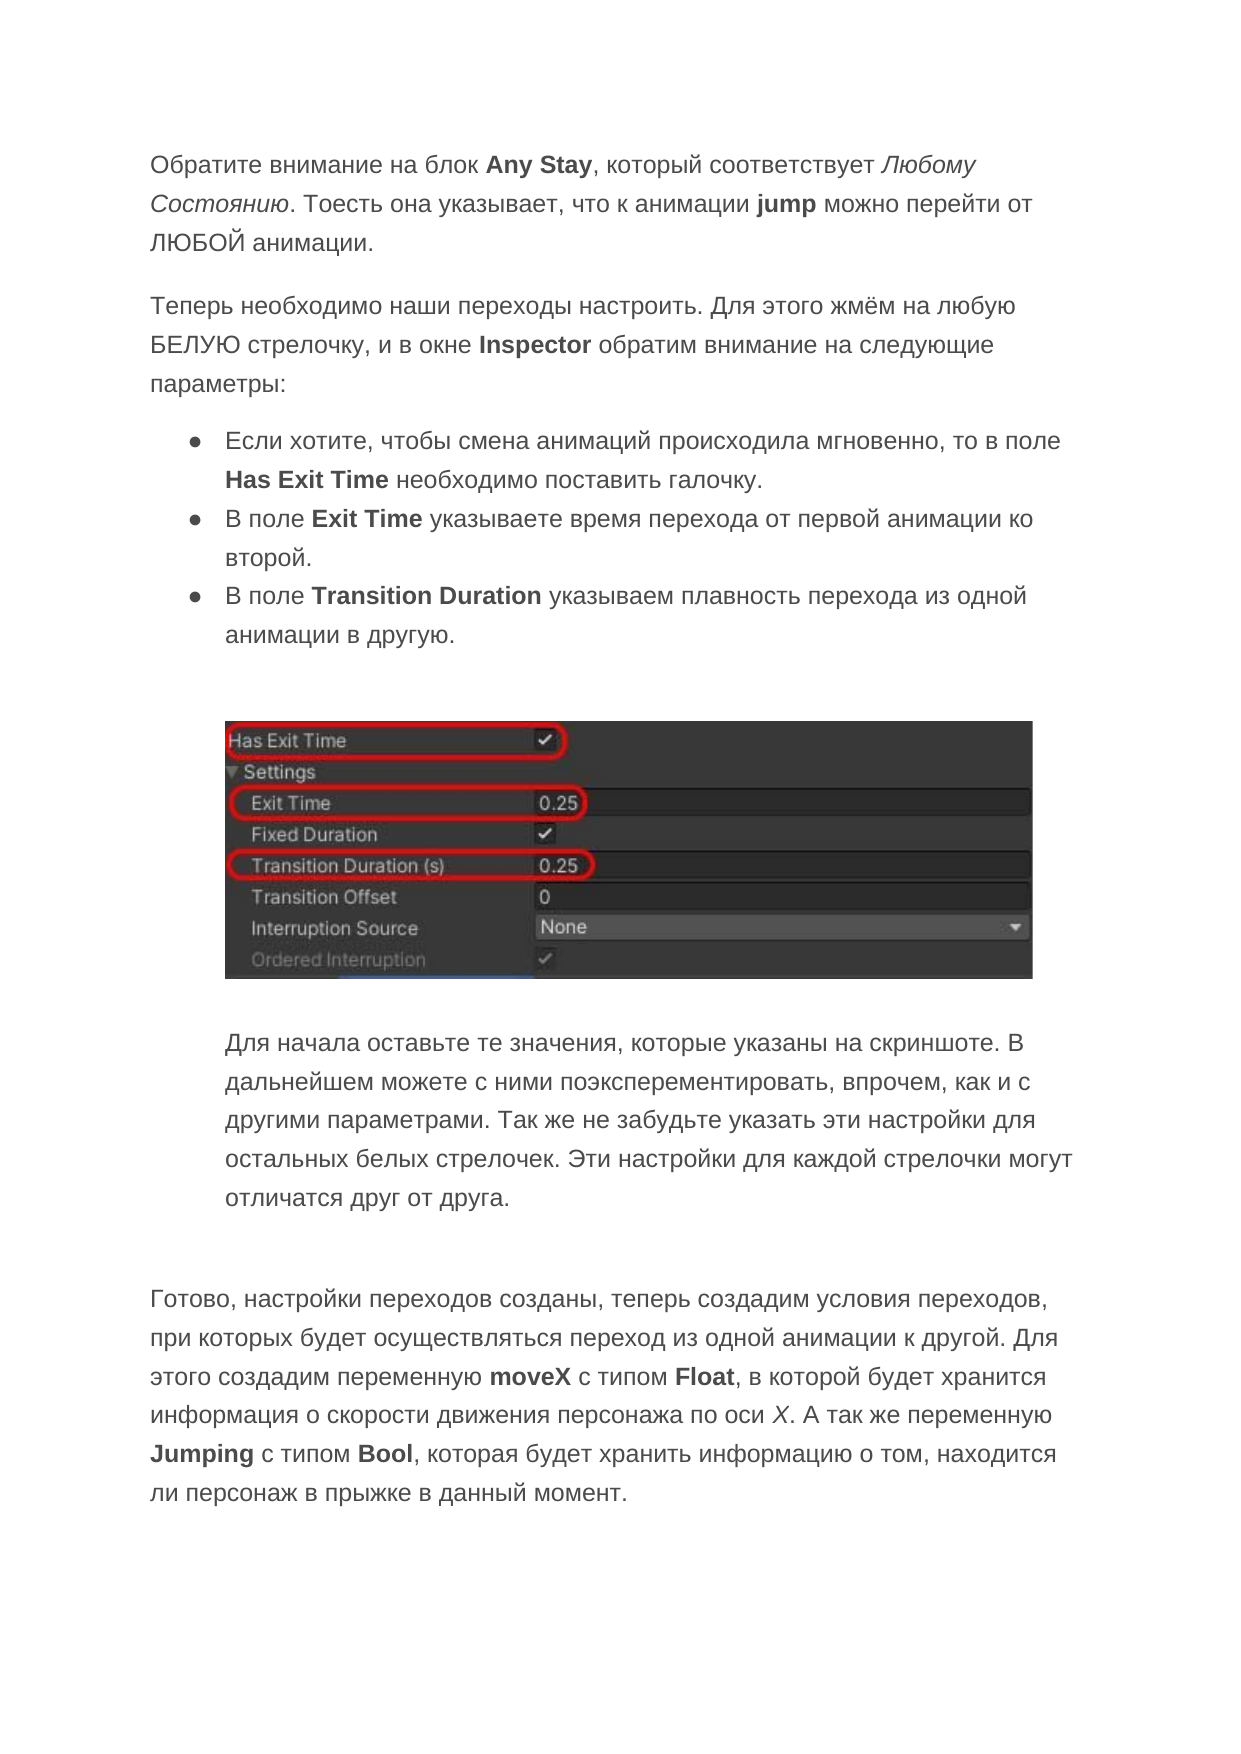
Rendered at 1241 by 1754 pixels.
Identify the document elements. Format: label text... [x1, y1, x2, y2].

text Готово, настройки переходов созданы, теперь создадим условия переходов, при которых будет осуществляться переход из одной анимации к другой. Для этого создадим переменную moveX с типом Float, в которой будет хранится информация о скорости движения персонажа по оси Х. А так же переменную Jumping с типом Bool, которая будет хранить информацию о том, находится ли персонаж в прыжке в данный момент. [150, 1284, 1090, 1507]
list В поле Transition Duration указываем плавность перехода из одной анимации в другую. [187, 581, 1090, 649]
text Теперь необходимо наши переходы настроить. Для этого жмём на любую БЕЛУЮ стрелочку, и в окне Inspector обратим внимание на следующие параметры: [150, 291, 1090, 397]
text Обратите внимание на блок Any Stay, который соответствует Любому Состоянию. Тоесть она указывает, что к анимации jump можно перейти от ЛЮБОЙ анимации. [150, 150, 1090, 256]
picture [225, 721, 1033, 979]
list В поле Exit Time указываете время перехода от первой анимации ко второй. [187, 504, 1090, 571]
list Если хотите, чтобы смена анимаций происходила мгновенно, то в поле Has Exit Time необходимо поставить галочку. [187, 426, 1090, 494]
